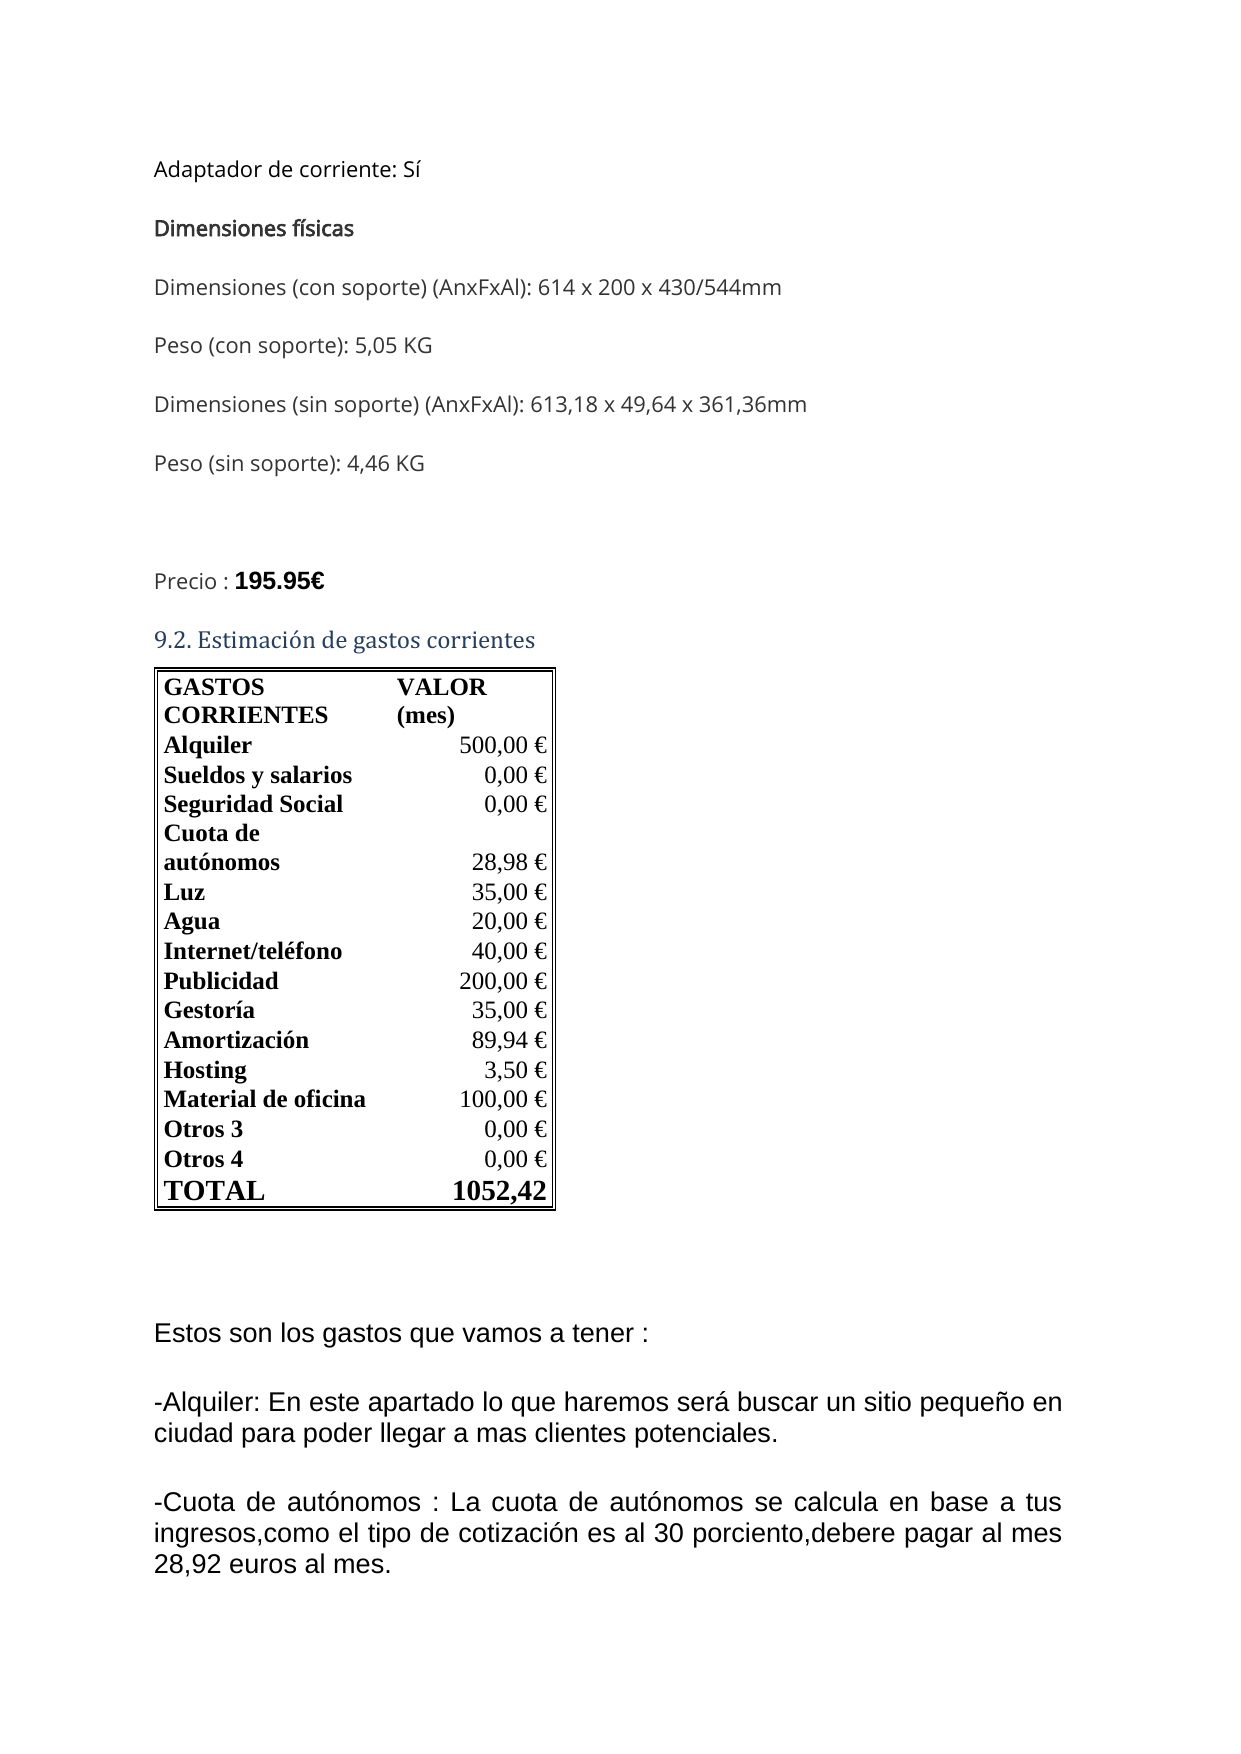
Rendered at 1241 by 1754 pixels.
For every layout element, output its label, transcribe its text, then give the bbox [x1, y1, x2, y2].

table_cell 100,00 € [389, 1084, 552, 1113]
table_cell Gestoría [158, 995, 389, 1024]
text Precio : 195.95€ [154, 566, 1063, 596]
table_cell 3,50 € [389, 1054, 552, 1083]
table_cell Publicidad [158, 965, 389, 994]
table_cell 0,00 € [389, 1143, 552, 1173]
table_cell 0,00 € [389, 789, 552, 818]
table_cell 35,00 € [389, 876, 552, 905]
text Estos son los gastos que vamos a tener : [154, 1317, 1063, 1348]
table_cell 200,00 € [389, 965, 552, 994]
table_cell 0,00 € [389, 759, 552, 788]
table_cell Internet/teléfono [158, 935, 389, 965]
table_cell Material de oficina [158, 1084, 389, 1113]
table_cell 28,98 € [389, 818, 552, 876]
table_cell Agua [158, 905, 389, 935]
table_cell Luz [158, 876, 389, 905]
text Dimensiones físicas [154, 212, 1063, 242]
table_header GASTOS CORRIENTES [158, 672, 389, 729]
table_cell 0,00 € [389, 1113, 552, 1143]
table_cell 40,00 € [389, 935, 552, 965]
table_cell Alquiler [158, 729, 389, 759]
text Peso (sin soporte): 4,46 KG [154, 448, 1063, 478]
text -Alquiler: En este apartado lo que haremos será buscar un sitio pequeño en ciudad para poder llegar a mas clientes potenciales. [154, 1386, 1063, 1448]
table_cell 35,00 € [389, 995, 552, 1024]
table_cell Otros 3 [158, 1113, 389, 1143]
table_cell Amortización [158, 1024, 389, 1054]
table_cell 89,94 € [389, 1024, 552, 1054]
text Dimensiones (con soporte) (AnxFxAl): 614 x 200 x 430/544mm [154, 271, 1063, 301]
text Peso (con soporte): 5,05 KG [154, 330, 1063, 360]
table_cell 500,00 € [389, 729, 552, 759]
table_cell Sueldos y salarios [158, 759, 389, 788]
table_cell Cuota de autónomos [158, 818, 389, 876]
table_cell TOTAL [158, 1173, 389, 1206]
table_cell 20,00 € [389, 905, 552, 935]
subtitle 9.2. Estimación de gastos corrientes [154, 625, 1063, 654]
text Adaptador de corriente: Sí [154, 153, 1063, 183]
table_cell Otros 4 [158, 1143, 389, 1173]
table_header VALOR (mes) [389, 672, 552, 729]
text Dimensiones (sin soporte) (AnxFxAl): 613,18 x 49,64 x 361,36mm [154, 389, 1063, 419]
table_cell Seguridad Social [158, 789, 389, 818]
text -Cuota de autónomos : La cuota de autónomos se calcula en base a tus ingresos,como el tipo de cotización es al 30 porciento,debere pagar al mes 28,92 euros al mes. [154, 1486, 1063, 1579]
table_cell 1052,42 [389, 1173, 552, 1206]
table_cell Hosting [158, 1054, 389, 1083]
